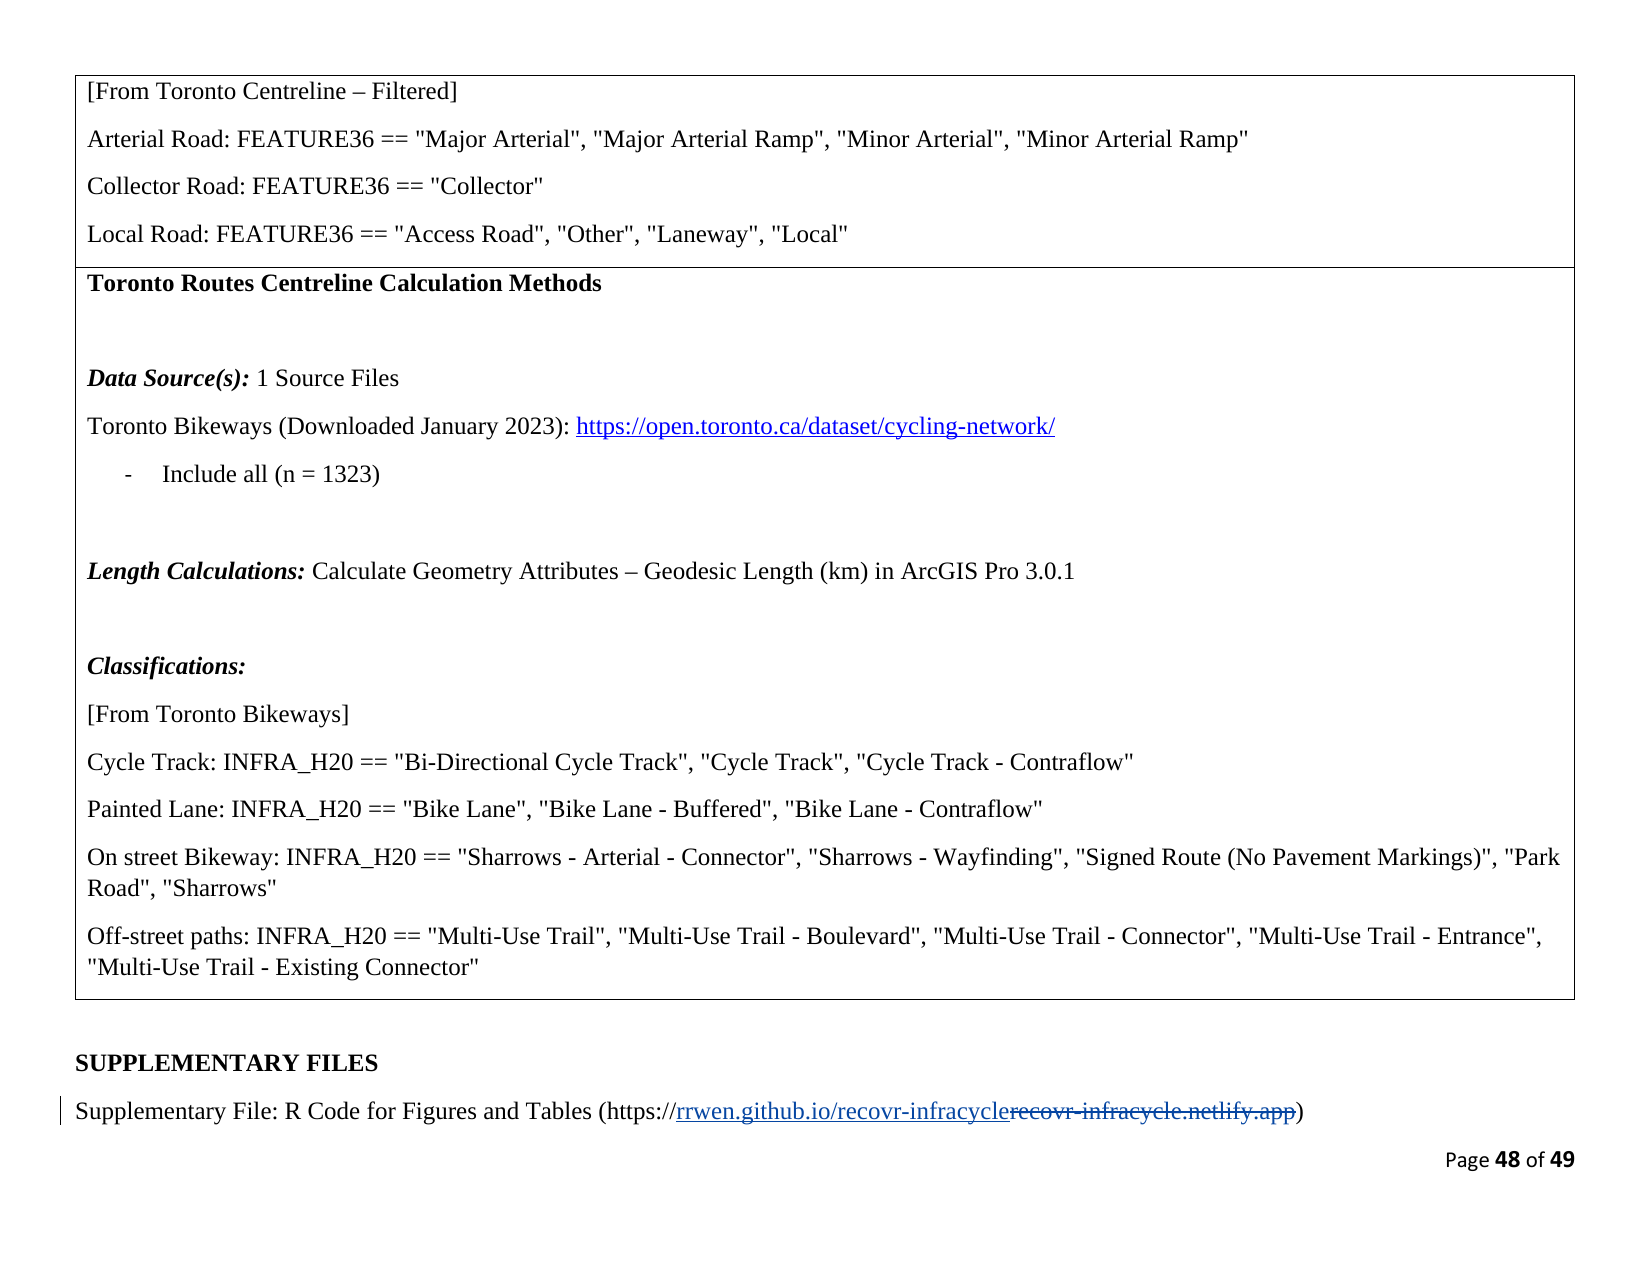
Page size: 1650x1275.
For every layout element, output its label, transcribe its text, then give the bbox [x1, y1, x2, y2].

text SUPPLEMENTARY FILES [75, 1048, 1575, 1077]
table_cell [76, 76, 1574, 267]
text Supplementary File: R Code for Figures and Tables (https://) [75, 1096, 1575, 1124]
table_cell Toronto Routes Centreline Calculation Methods Data Source(s): 1 Source Files Toronto Bikeways (Downloaded January 2023): https://open.toronto.ca/dataset/cycling-network/ Include all (n = 1323) Length Calculations: Calculate Geometry Attributes – Geodesic Length (km) in ArcGIS Pro 3.0.1 Classifications: [From Toronto Bikeways] Cycle Track: INFRA_H20 == "Bi-Directional Cycle Track", "Cycle Track", "Cycle Track - Contraflow" Painted Lane: INFRA_H20 == "Bike Lane", "Bike Lane - Buffered", "Bike Lane - Contraflow" On street Bikeway: INFRA_H20 == "Sharrows - Arterial - Connector", "Sharrows - Wayfinding", "Signed Route (No Pavement Markings)", "Park Road", "Sharrows" Off-street paths: INFRA_H20 == "Multi-Use Trail", "Multi-Use Trail - Boulevard", "Multi-Use Trail - Connector", "Multi-Use Trail - Entrance", "Multi-Use Trail - Existing Connector" [76, 268, 1574, 999]
